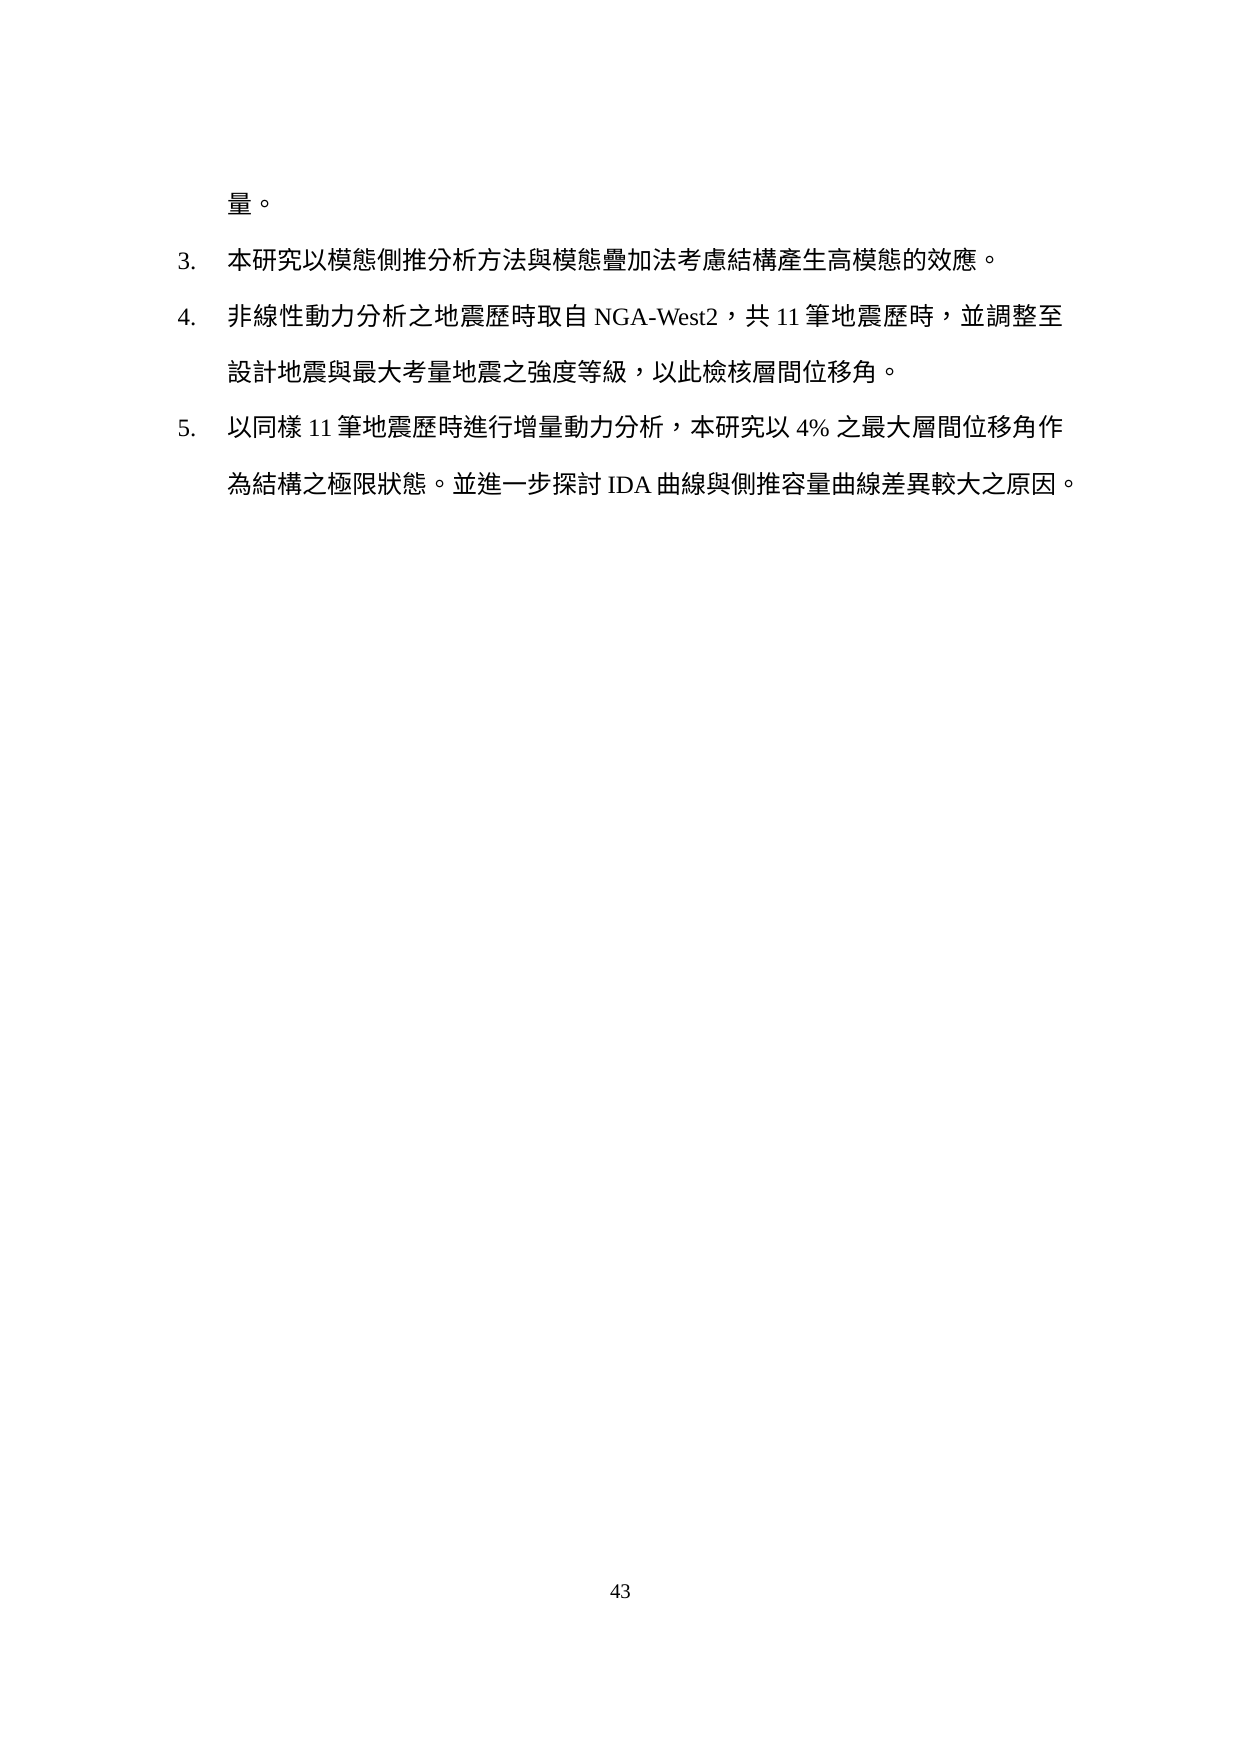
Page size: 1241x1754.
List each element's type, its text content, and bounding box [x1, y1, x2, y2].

list 非線性動力分析之地震歷時取自NGA-West2，共11筆地震歷時，並調整至設計地震與最大考量地震之強度等級，以此檢核層間位移角。 [177, 295, 1063, 389]
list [177, 184, 1063, 222]
list 以同樣11筆地震歷時進行增量動力分析，本研究以4% 之最大層間位移角作為結構之極限狀態。並進一步探討IDA曲線與側推容量曲線差異較大之原因。 [177, 407, 1063, 501]
list 本研究以模態側推分析方法與模態疊加法考慮結構產生高模態的效應。 [177, 240, 1063, 277]
